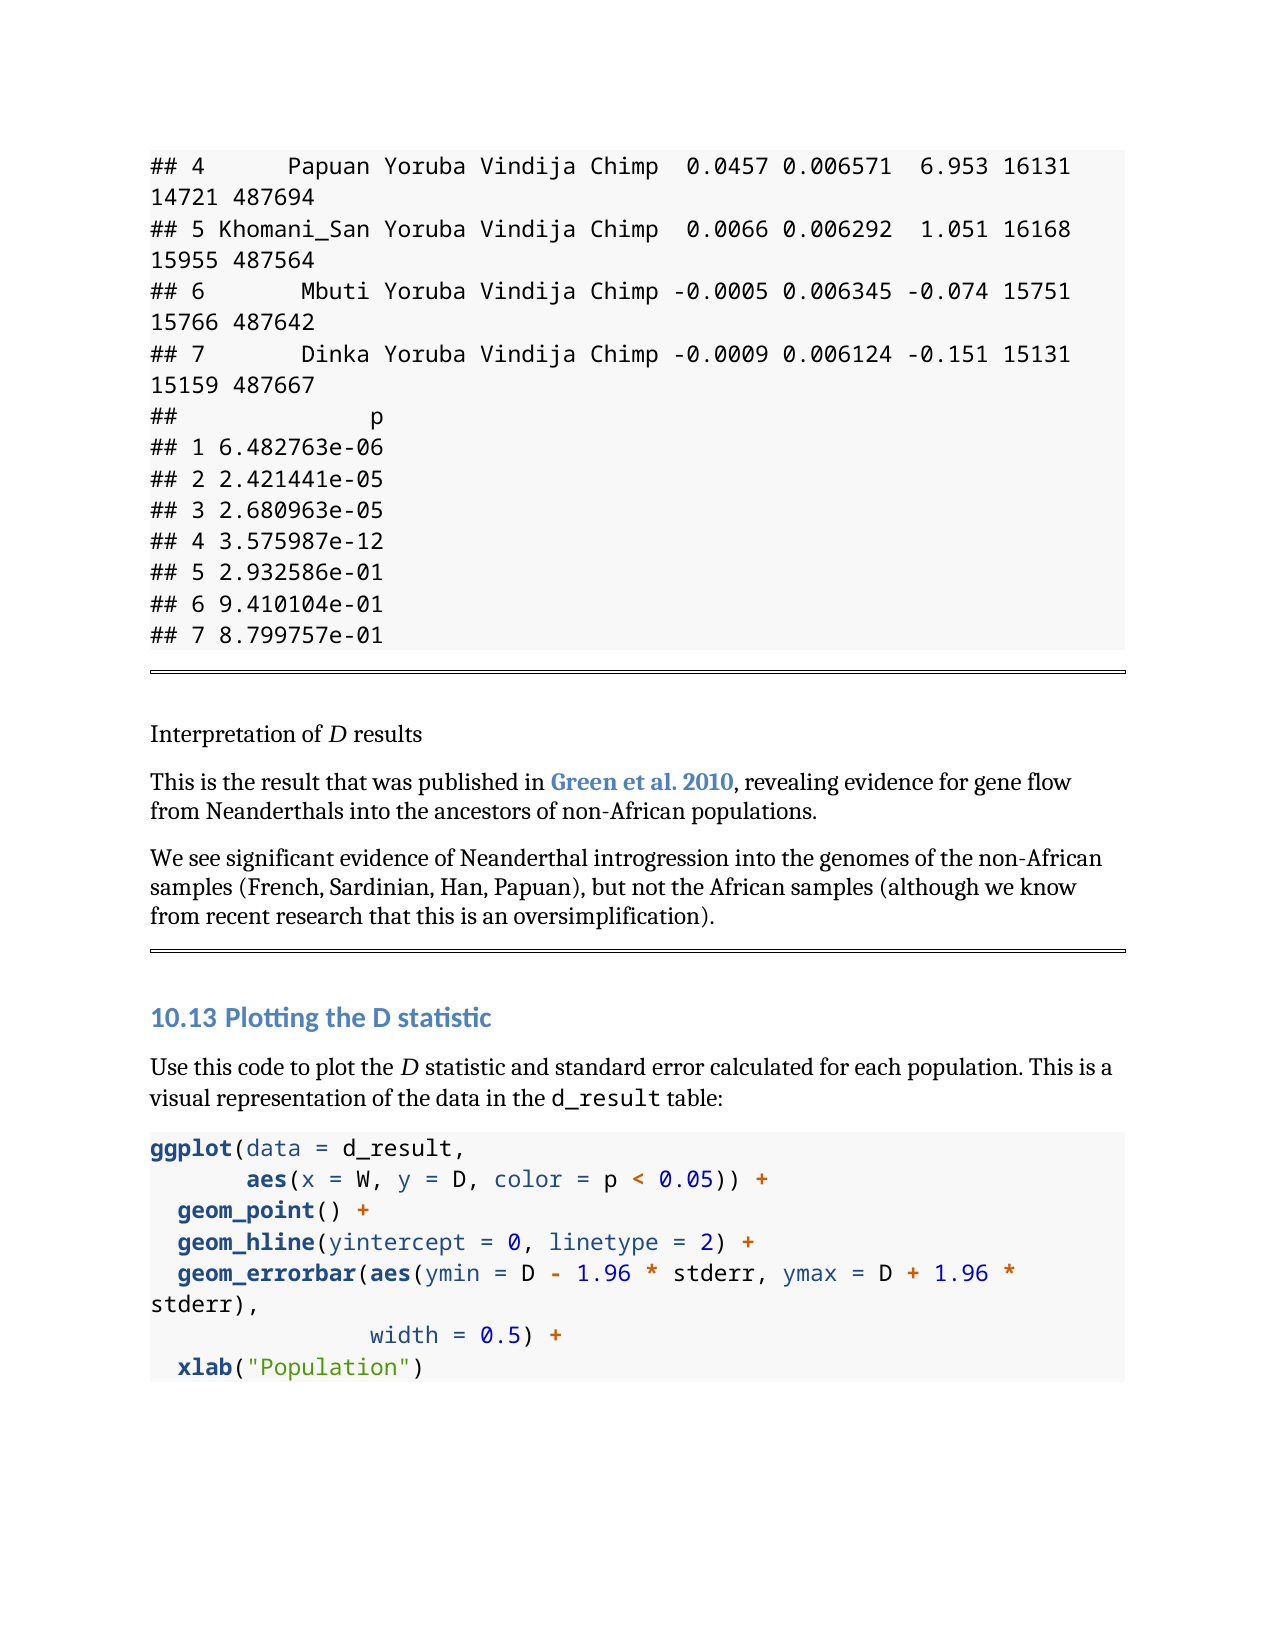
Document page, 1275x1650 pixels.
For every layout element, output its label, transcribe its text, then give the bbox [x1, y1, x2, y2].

text Interpretation of results [150, 720, 1125, 749]
text This is the result that was published in Green et al. 2010, revealing evidence for gene flow from Neanderthals into the ancestors of non-African populations. [150, 768, 1125, 825]
subtitle 10.13 Plotting the D statistic [150, 999, 1125, 1034]
text We see significant evidence of Neanderthal introgression into the genomes of the non-African samples (French, Sardinian, Han, Papuan), but not the African samples (although we know from recent research that this is an oversimplification). [150, 844, 1125, 930]
text Use this code to plot the statistic and standard error calculated for each population. This is a visual representation of the data in the d_result table: [150, 1053, 1125, 1113]
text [150, 150, 1125, 650]
text ggplot(data = d_result, aes(x = W, y = D, color = p < 0.05)) + geom_point() + geom_hline(yintercept = 0, linetype = 2) + geom_errorbar(aes(ymin = D - 1.96 * stderr, ymax = D + 1.96 * stderr), width = 0.5) + xlab("Population") [260, 1132, 1125, 1382]
